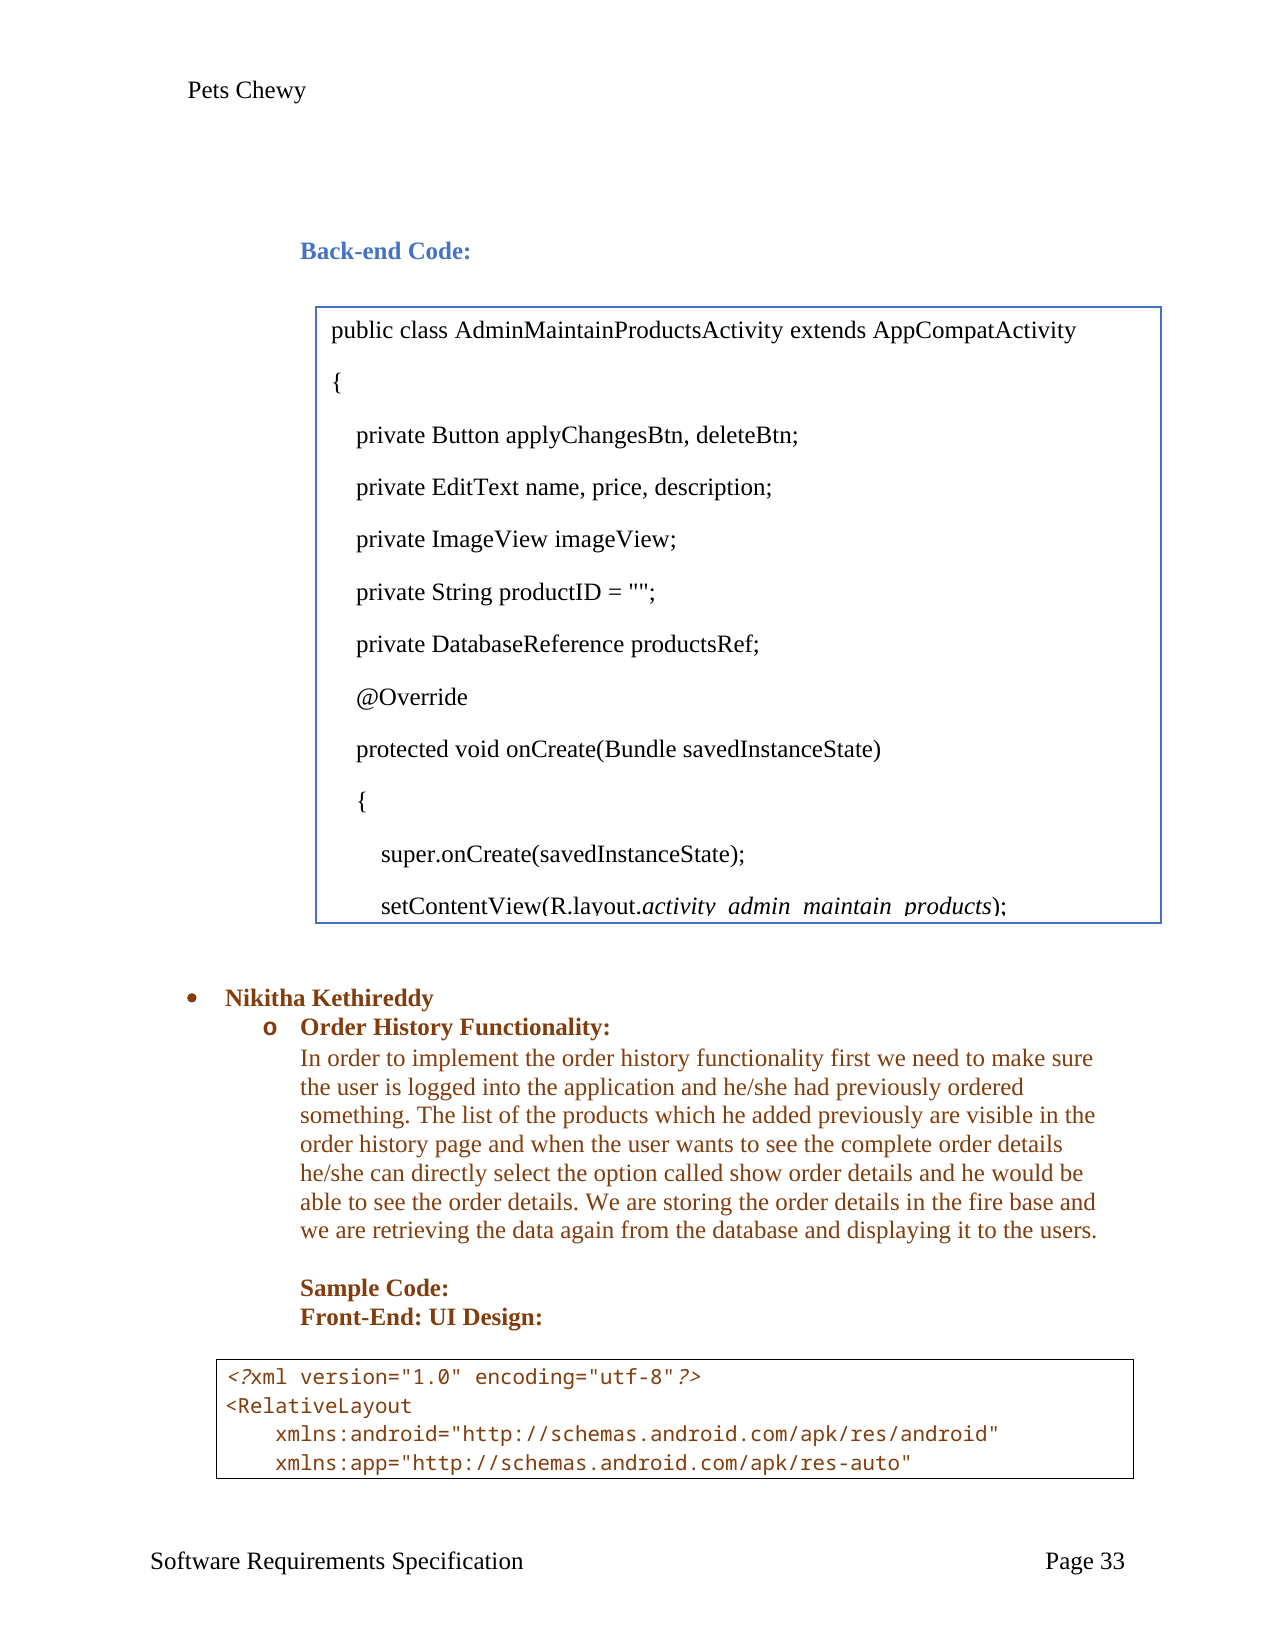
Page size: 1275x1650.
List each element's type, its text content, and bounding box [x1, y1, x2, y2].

list Order History Functionality: [262, 1012, 1125, 1043]
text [217, 1360, 1133, 1478]
list Sample Code: [300, 1273, 1125, 1302]
list Back-end Code: [300, 236, 1125, 265]
list Front-End: UI Design: [300, 1302, 1125, 1330]
list In order to implement the order history functionality first we need to make sure the user is logged into the application and he/she had previously ordered something. The list of the products which he added previously are visible in the order history page and when the user wants to see the complete order details he/she can directly select the option called show order details and he would be able to see the order details. We are storing the order details in the fire base and we are retrieving the data again from the database and displaying it to the users. [300, 1043, 1125, 1244]
list Nikitha Kethireddy [187, 983, 1125, 1012]
